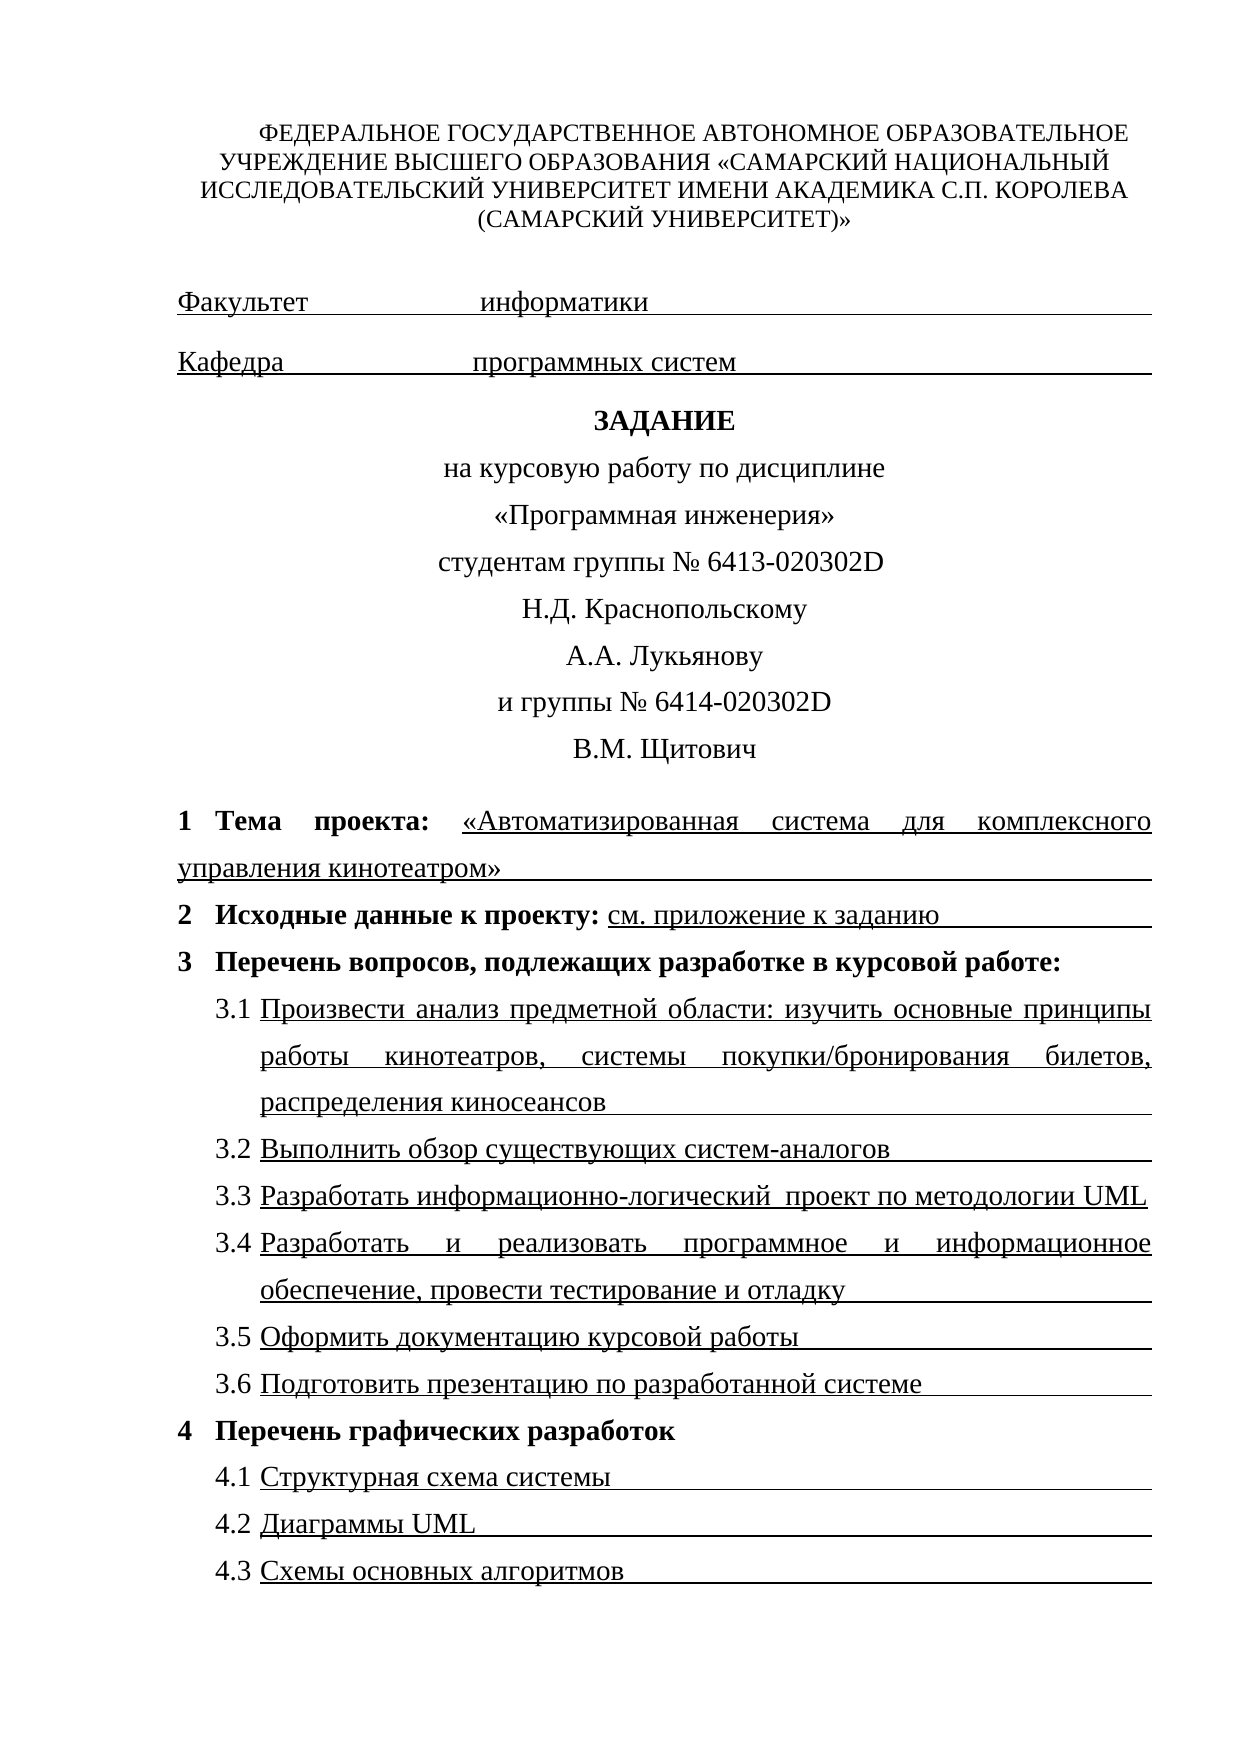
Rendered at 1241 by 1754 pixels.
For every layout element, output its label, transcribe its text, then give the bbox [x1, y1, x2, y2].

list Диаграммы UML [215, 1506, 1152, 1540]
list Подготовить презентацию по разработанной системе [215, 1366, 1152, 1399]
list Разработать и реализовать программное и информационное обеспечение, провести тестирование и отладку [215, 1225, 1152, 1306]
list Перечень графических разработок [177, 1413, 1152, 1446]
list Выполнить обзор существующих систем-аналогов [215, 1131, 1152, 1165]
text студентам группы № 6413-020302D Н.Д. Краснопольскому А.А. Лукьянову и группы № 6414-020302D В.М. Щитович [177, 544, 1152, 765]
list Произвести анализ предметной области: изучить основные принципы работы кинотеатров, системы покупки/бронирования билетов, распределения киносеансов [215, 991, 1152, 1118]
list Структурная схема системы [215, 1459, 1152, 1493]
text на курсовую работу по дисциплине [177, 450, 1152, 484]
text Кафедра программных систем [177, 344, 1152, 373]
list Тема проекта: «Автоматизированная система для комплексного управления кинотеатром» [177, 803, 1152, 879]
list Оформить документацию курсовой работы [215, 1319, 1152, 1352]
list Разработать информационно-логический проект по методологии UML [215, 1178, 1152, 1212]
list Перечень вопросов, подлежащих разработке в курсовой работе: [177, 944, 1152, 977]
text ЗАДАНИЕ [177, 403, 1152, 437]
list Исходные данные к проекту: см. приложение к заданию [177, 897, 1152, 931]
text ФЕДЕРАЛЬНОЕ ГОСУДАРСТВЕННОЕ АВТОНОМНОЕ ОБРАЗОВАТЕЛЬНОЕ УЧРЕЖДЕНИЕ ВЫСШЕГО ОБРАЗОВАНИЯ «САМАРСКИЙ НАЦИОНАЛЬНЫЙ ИССЛЕДОВАТЕЛЬСКИЙ УНИВЕРСИТЕТ ИМЕНИ АКАДЕМИКА С.П. КОРОЛЕВА (САМАРСКИЙ УНИВЕРСИТЕТ)» [177, 118, 1152, 233]
text «Программная инженерия» [177, 497, 1152, 531]
list Схемы основных алгоритмов [215, 1553, 1152, 1587]
text Факультет информатики [177, 284, 1152, 314]
